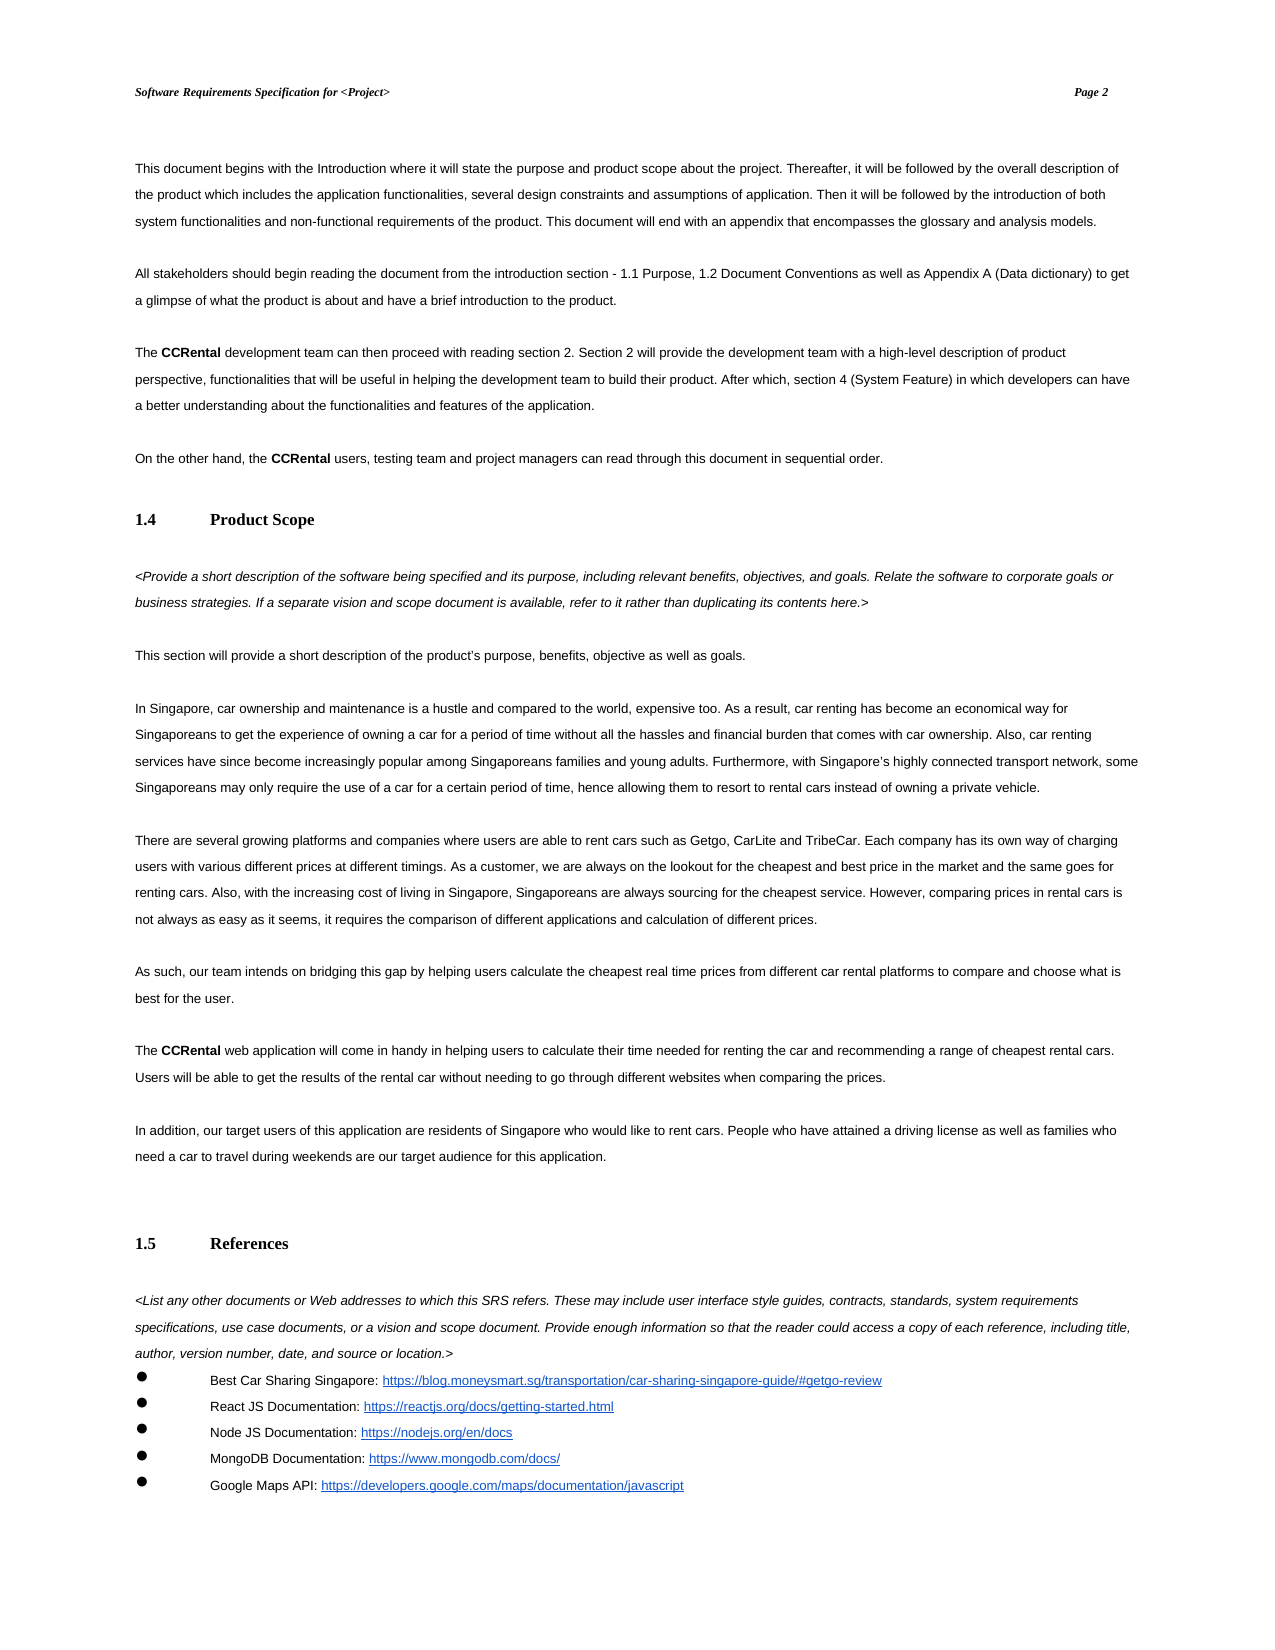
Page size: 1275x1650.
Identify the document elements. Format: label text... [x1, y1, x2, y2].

text All stakeholders should begin reading the document from the introduction section - 1.1 Purpose, 1.2 Document Conventions as well as Appendix A (Data dictionary) to get a glimpse of what the product is about and have a brief introduction to the product. [135, 255, 1140, 308]
text There are several growing platforms and companies where users are able to rent cars such as Getgo, CarLite and TribeCar. Each company has its own way of charging users with various different prices at different timings. As a customer, we are always on the lookout for the cheapest and best price in the market and the same goes for renting cars. Also, with the increasing cost of living in Singapore, Singaporeans are always sourcing for the cheapest service. However, comparing prices in rental cars is not always as easy as it seems, it requires the comparison of different applications and calculation of different prices. [135, 822, 1140, 927]
text In Singapore, car ownership and maintenance is a hustle and compared to the world, expensive too. As a result, car renting has become an economical way for Singaporeans to get the experience of owning a car for a period of time without all the hassles and financial burden that comes with car ownership. Also, car renting services have since become increasingly popular among Singaporeans families and young adults. Furthermore, with Singapore’s highly connected transport network, some Singaporeans may only require the use of a car for a certain period of time, hence allowing them to resort to rental cars instead of owning a private vehicle. [135, 690, 1140, 795]
text On the other hand, the CCRental users, testing team and project managers can read through this document in sequential order. [135, 440, 1140, 466]
list Google Maps API: https://developers.google.com/maps/documentation/javascript [135, 1467, 1140, 1493]
text This document begins with the Introduction where it will state the purpose and product scope about the project. Thereafter, it will be followed by the overall description of the product which includes the application functionalities, several design constraints and assumptions of application. Then it will be followed by the introduction of both system functionalities and non-functional requirements of the product. This document will end with an appendix that encompasses the glossary and analysis models. [135, 150, 1140, 229]
list Best Car Sharing Singapore: https://blog.moneysmart.sg/transportation/car-sharing-singapore-guide/#getgo-review [135, 1362, 1140, 1388]
text <Provide a short description of the software being specified and its purpose, including relevant benefits, objectives, and goals. Relate the software to corporate goals or business strategies. If a separate vision and scope document is available, refer to it rather than duplicating its contents here.> [135, 558, 1140, 611]
list React JS Documentation: https://reactjs.org/docs/getting-started.html [135, 1388, 1140, 1414]
list MongoDB Documentation: https://www.mongodb.com/docs/ [135, 1441, 1140, 1467]
text This section will provide a short description of the product’s purpose, benefits, objective as well as goals. [135, 637, 1140, 663]
text The CCRental development team can then proceed with reading section 2. Section 2 will provide the development team with a high-level description of product perspective, functionalities that will be useful in helping the development team to build their product. After which, section 4 (System Feature) in which developers can have a better understanding about the functionalities and features of the application. [135, 334, 1140, 413]
text As such, our team intends on bridging this gap by helping users calculate the cheapest real time prices from different car rental platforms to compare and choose what is best for the user. [135, 953, 1140, 1006]
text The CCRental web application will come in handy in helping users to calculate their time needed for renting the car and recommending a range of cheapest rental cars. Users will be able to get the results of the rental car without needing to go through different websites when comparing the prices. [135, 1032, 1140, 1085]
text In addition, our target users of this application are residents of Singapore who would like to rent cars. People who have attained a driving license as well as families who need a car to travel during weekends are our target audience for this application. [135, 1112, 1140, 1164]
list Node JS Documentation: https://nodejs.org/en/docs [135, 1414, 1140, 1441]
text <List any other documents or Web addresses to which this SRS refers. These may include user interface style guides, contracts, standards, system requirements specifications, use case documents, or a vision and scope document. Provide enough information so that the reader could access a copy of each reference, including title, author, version number, date, and source or location.> [135, 1282, 1140, 1362]
subtitle References [135, 1220, 1140, 1253]
subtitle Product Scope [135, 495, 1140, 529]
